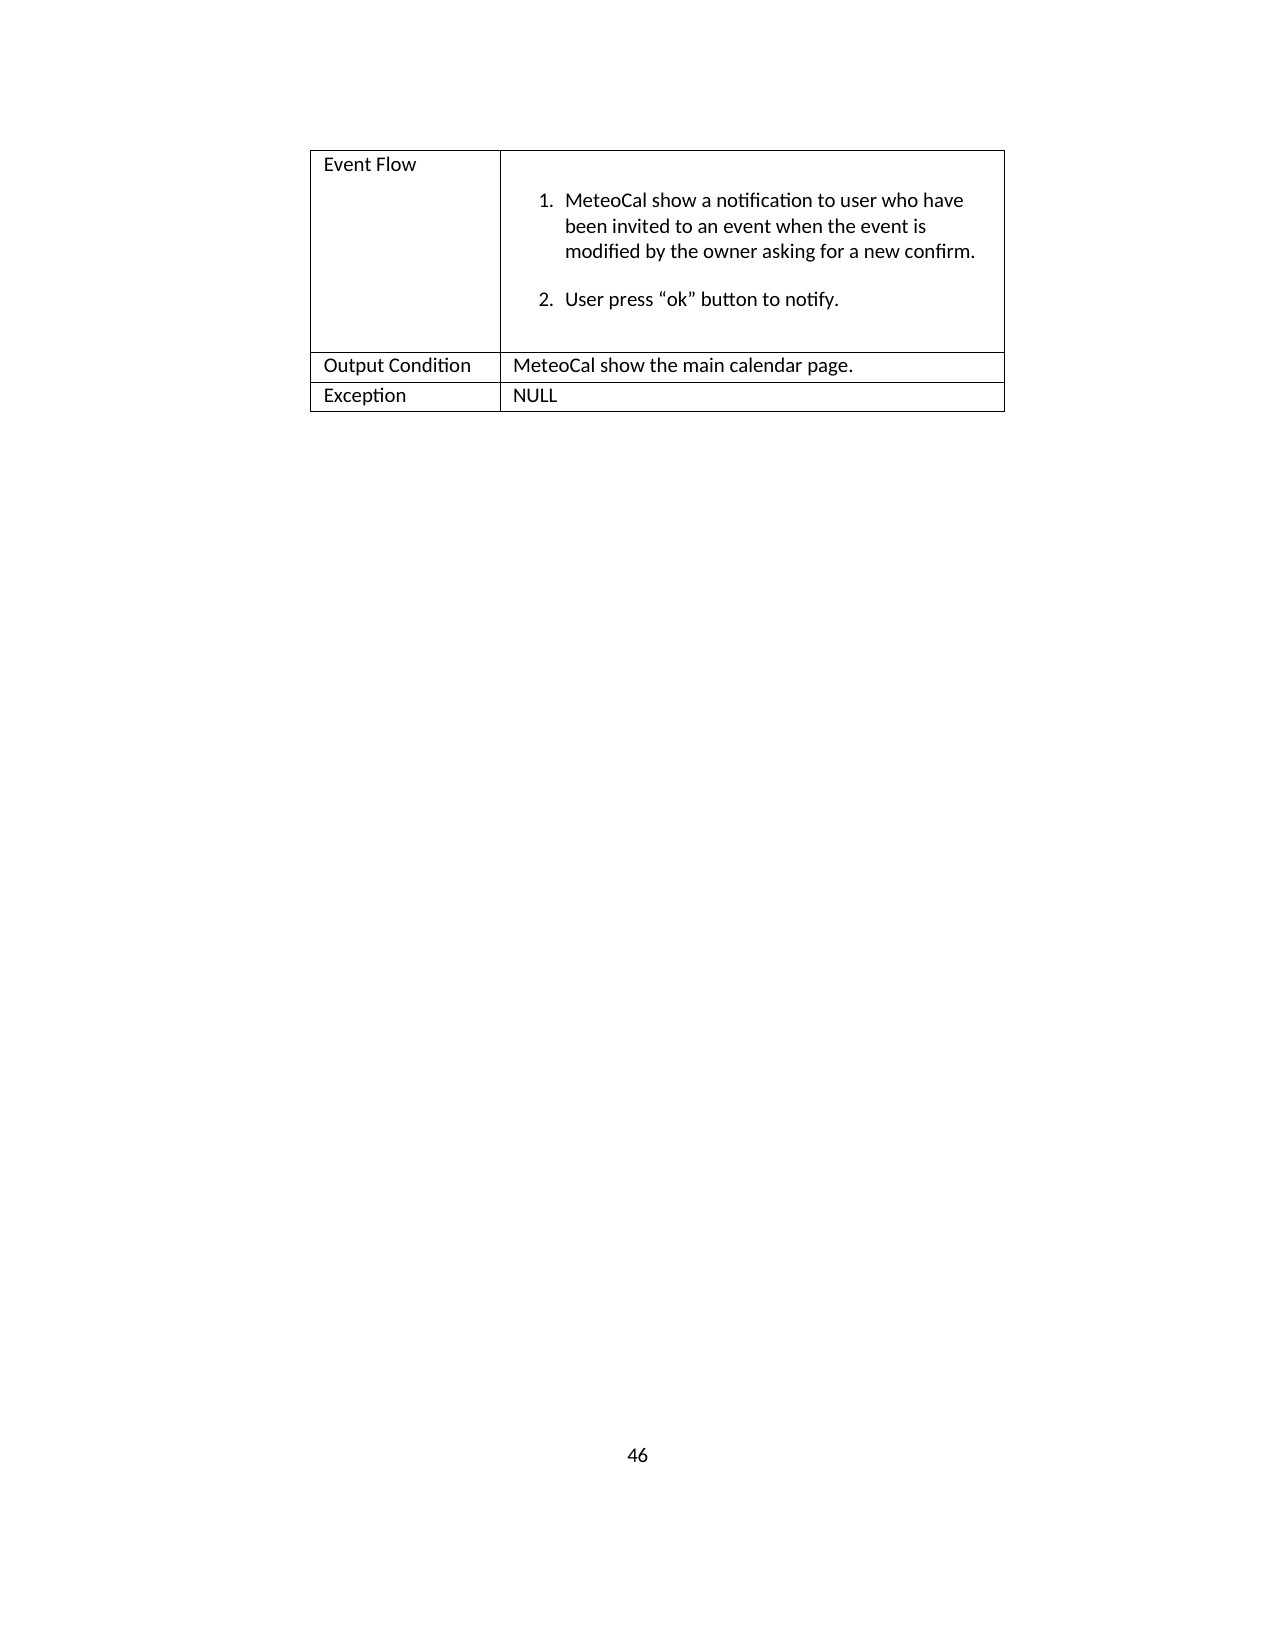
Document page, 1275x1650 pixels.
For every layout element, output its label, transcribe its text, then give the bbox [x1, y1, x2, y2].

table_cell NULL [501, 383, 1004, 411]
table_cell MeteoCal show a notification to user who have been invited to an event when the event is modified by the owner asking for a new confirm. User press “ok” button to notify. [501, 151, 1004, 352]
table_cell Output Condition [311, 353, 500, 382]
table_cell Event Flow [311, 151, 500, 352]
table_cell MeteoCal show the main calendar page. [501, 353, 1004, 382]
table_cell Exception [311, 383, 500, 411]
